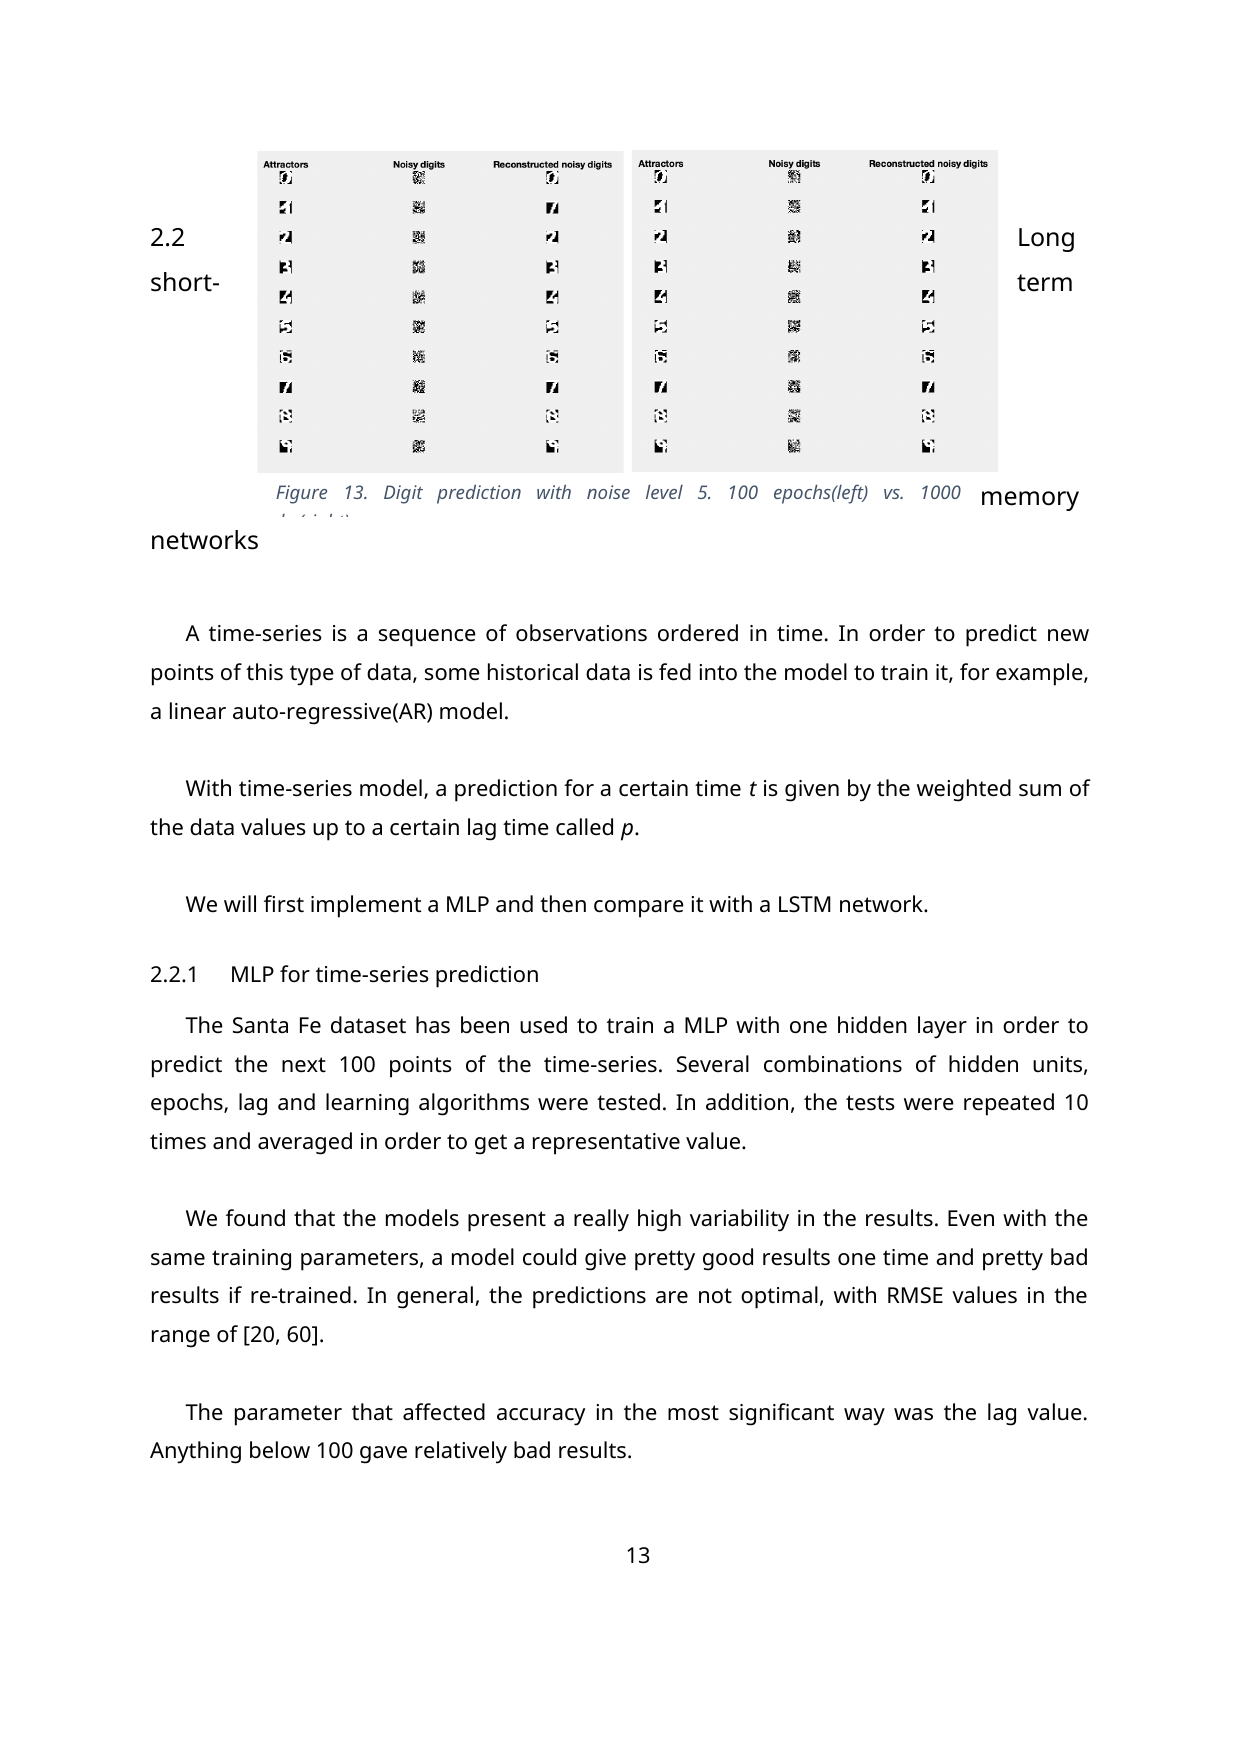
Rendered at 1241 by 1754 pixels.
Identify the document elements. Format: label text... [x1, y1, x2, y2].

picture [256, 151, 624, 472]
text A time-series is a sequence of observations ordered in time. In order to predict new points of this type of data, some historical data is fed into the model to train it, for example, a linear auto-regressive(AR) model. [150, 618, 1090, 726]
text With time-series model, a prediction for a certain time t is given by the weighted sum of the data values up to a certain lag time called p. [150, 773, 1090, 841]
subtitle MLP for time-series prediction [150, 959, 1090, 989]
text We will first implement a MLP and then compare it with a LSTM network. [150, 889, 1090, 919]
text The Santa Fe dataset has been used to train a MLP with one hidden layer in order to predict the next 100 points of the time-series. Several combinations of hidden units, epochs, lag and learning algorithms were tested. In addition, the tests were repeated 10 times and averaged in order to get a representative value. [150, 1010, 1090, 1156]
text The parameter that affected accuracy in the most significant way was the lag value. Anything below 100 gave relatively bad results. [150, 1396, 1090, 1465]
text We found that the models present a really high variability in the results. Even with the same training parameters, a model could give pretty good results one time and pretty bad results if re-trained. In general, the predictions are not optimal, with RMSE values in the range of [20, 60]. [150, 1203, 1090, 1349]
subtitle Long short-term memory networks [150, 220, 1090, 557]
picture [631, 150, 998, 471]
